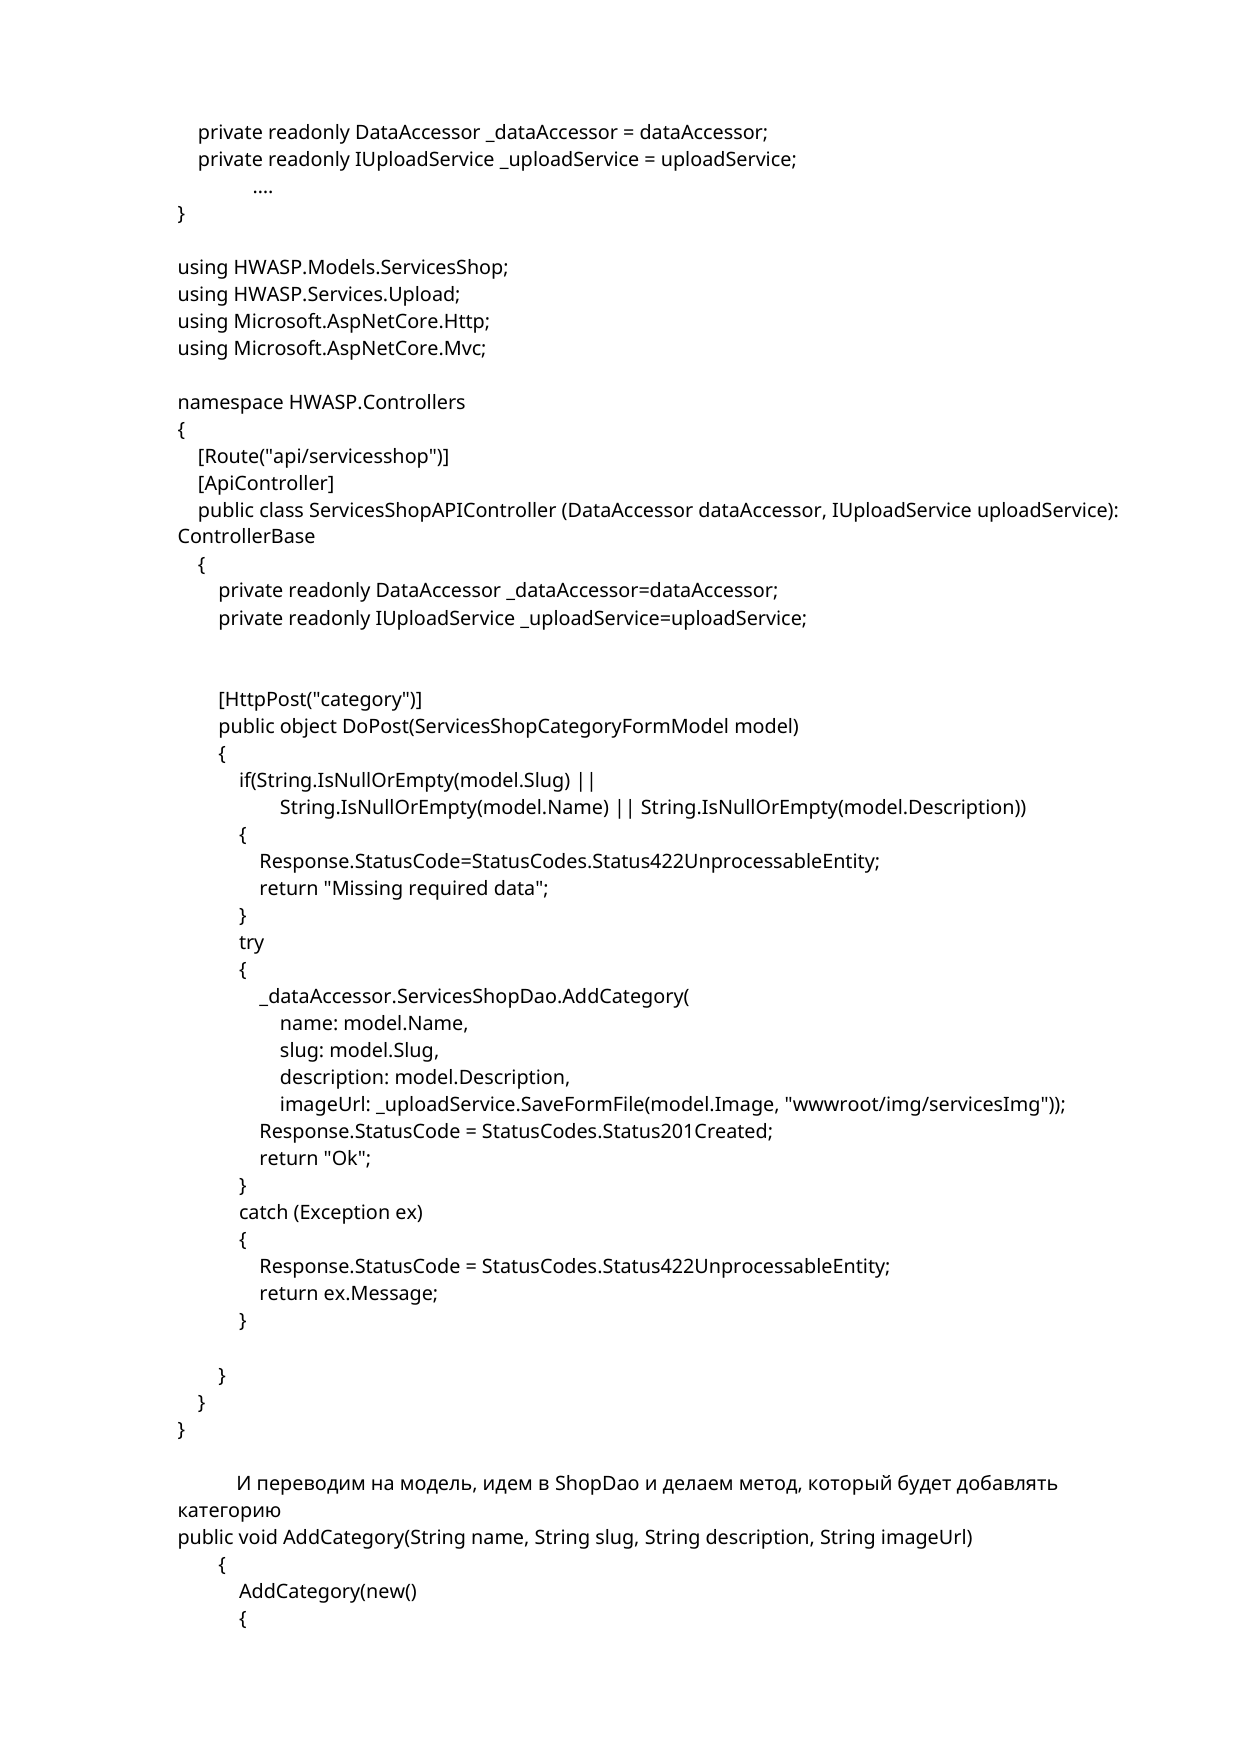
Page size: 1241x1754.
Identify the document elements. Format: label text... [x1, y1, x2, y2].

text return "Ok"; [177, 1144, 1152, 1171]
text private readonly IUploadService _uploadService = uploadService; [177, 145, 1152, 172]
text description: model.Description, [177, 1063, 1152, 1090]
text return "Missing required data"; [177, 874, 1152, 902]
text } [177, 1361, 1152, 1388]
text [Route("api/servicesshop")] [177, 442, 1152, 469]
text private readonly DataAccessor _dataAccessor = dataAccessor; [177, 118, 1152, 145]
text [ApiController] [177, 469, 1152, 496]
text slug: model.Slug, [177, 1036, 1152, 1063]
text public class ServicesShopAPIController (DataAccessor dataAccessor, IUploadService uploadService): ControllerBase [177, 496, 1152, 550]
text [HttpPost("category")] [177, 686, 1152, 713]
text public object DoPost(ServicesShopCategoryFormModel model) [177, 713, 1152, 740]
text imageUrl: _uploadService.SaveFormFile(model.Image, "wwwroot/img/servicesImg")); [177, 1090, 1152, 1117]
text { [177, 550, 1152, 577]
text Response.StatusCode = StatusCodes.Status422UnprocessableEntity; [177, 1252, 1152, 1279]
text using HWASP.Services.Upload; [177, 280, 1152, 307]
text { [177, 415, 1152, 442]
text { [177, 1604, 1152, 1631]
text Response.StatusCode = StatusCodes.Status201Created; [177, 1117, 1152, 1144]
text } [177, 199, 1152, 226]
text catch (Exception ex) [177, 1198, 1152, 1225]
text } [177, 1415, 1152, 1442]
text { [177, 740, 1152, 767]
text { [177, 1225, 1152, 1252]
text String.IsNullOrEmpty(model.Name) || String.IsNullOrEmpty(model.Description)) [177, 794, 1152, 821]
text using Microsoft.AspNetCore.Http; [177, 307, 1152, 334]
text И переводим на модель, идем в ShopDao и делаем метод, который будет добавлять категорию [177, 1469, 1152, 1523]
text private readonly DataAccessor _dataAccessor=dataAccessor; [177, 577, 1152, 604]
text using HWASP.Models.ServicesShop; [177, 253, 1152, 280]
text } [177, 1306, 1152, 1333]
text Response.StatusCode=StatusCodes.Status422UnprocessableEntity; [177, 848, 1152, 874]
text private readonly IUploadService _uploadService=uploadService; [177, 604, 1152, 631]
text name: model.Name, [177, 1009, 1152, 1036]
text } [177, 1388, 1152, 1415]
text try [177, 928, 1152, 956]
text public void AddCategory(String name, String slug, String description, String imageUrl) [177, 1523, 1152, 1550]
text if(String.IsNullOrEmpty(model.Slug) || [177, 767, 1152, 794]
text { [177, 956, 1152, 982]
text using Microsoft.AspNetCore.Mvc; [177, 334, 1152, 361]
text } [177, 902, 1152, 928]
text …. [177, 172, 1152, 199]
text { [177, 1550, 1152, 1577]
text } [177, 1171, 1152, 1198]
text AddCategory(new() [177, 1577, 1152, 1604]
text return ex.Message; [177, 1279, 1152, 1306]
text namespace HWASP.Controllers [177, 388, 1152, 415]
text { [177, 821, 1152, 848]
text _dataAccessor.ServicesShopDao.AddCategory( [177, 982, 1152, 1009]
